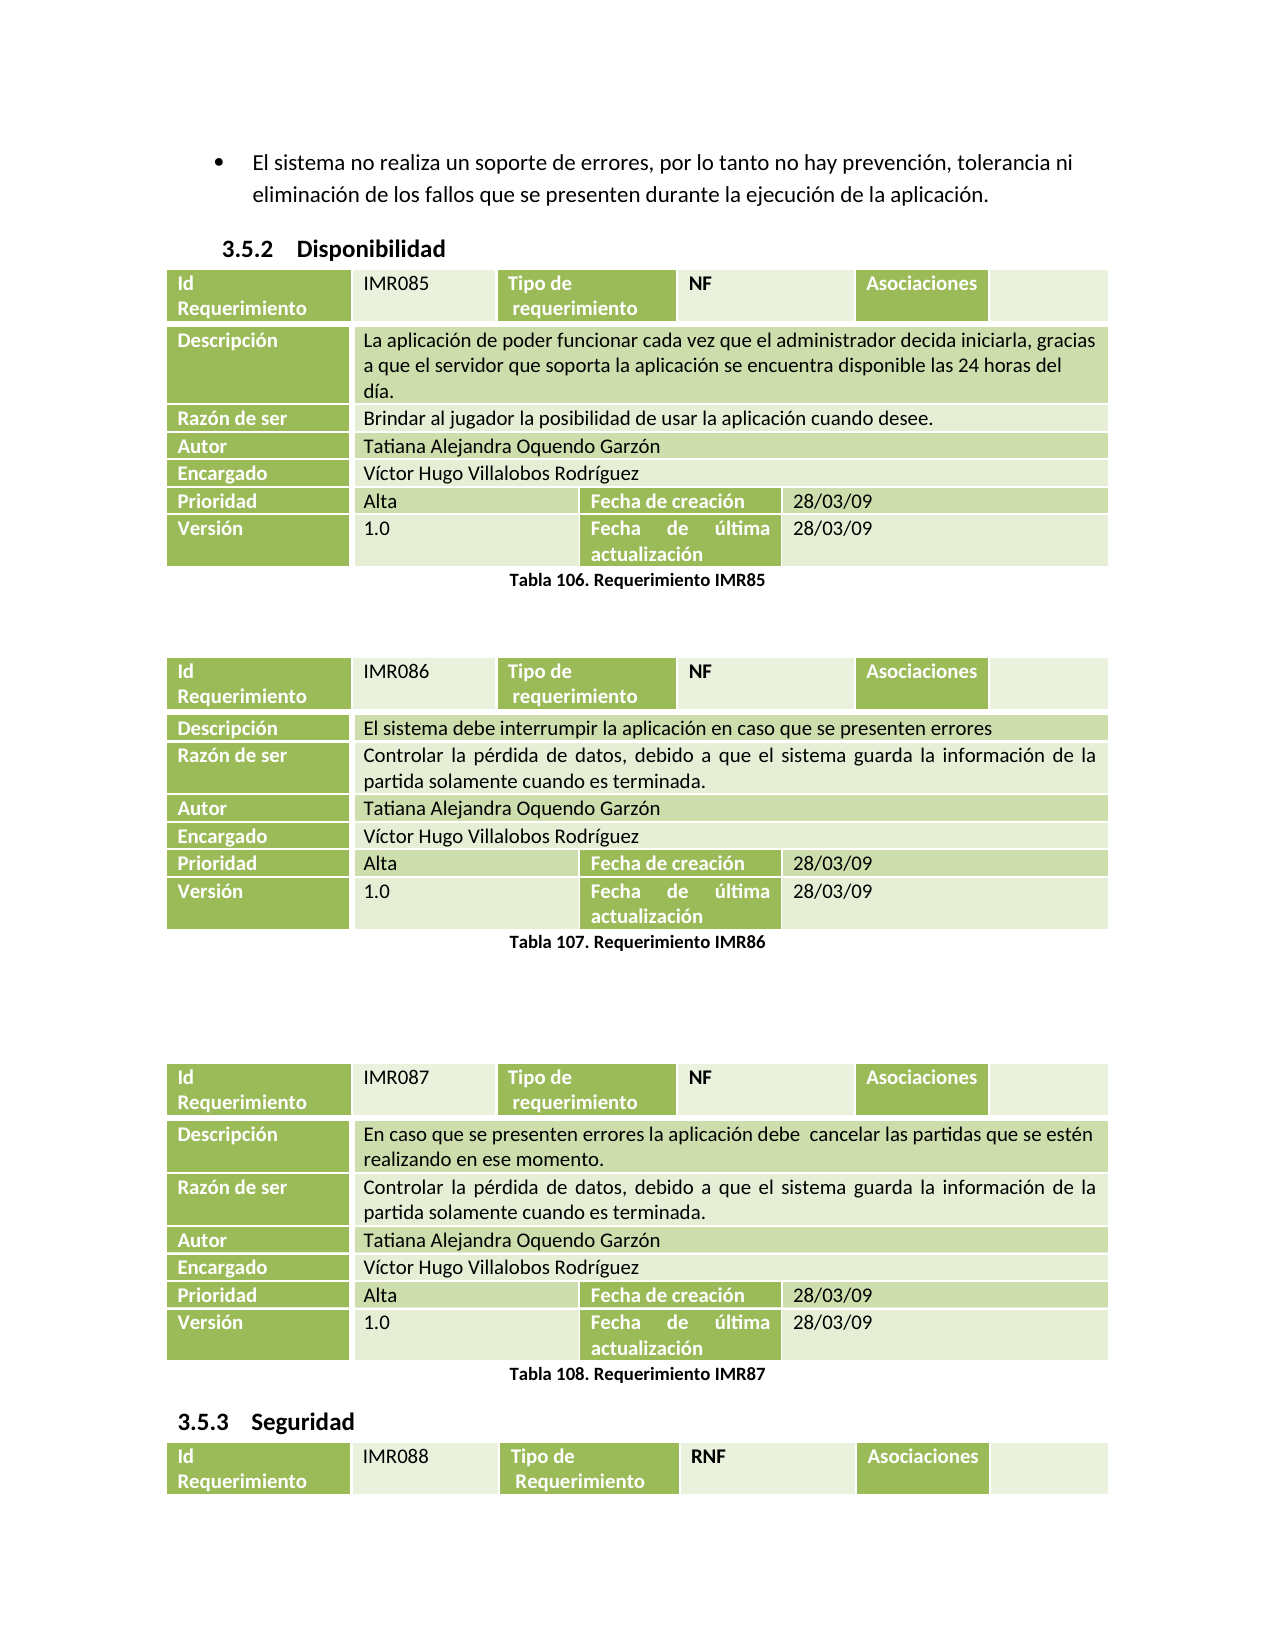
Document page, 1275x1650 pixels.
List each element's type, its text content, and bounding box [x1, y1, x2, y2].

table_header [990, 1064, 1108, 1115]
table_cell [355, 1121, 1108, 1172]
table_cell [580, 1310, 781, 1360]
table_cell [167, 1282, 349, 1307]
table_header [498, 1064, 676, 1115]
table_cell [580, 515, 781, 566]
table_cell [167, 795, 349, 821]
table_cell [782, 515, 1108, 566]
list El sistema no realiza un soporte de errores, por lo tanto no hay prevención, tolerancia ni eliminación de los fallos que se presenten durante la ejecución de la aplicación. [215, 148, 1098, 208]
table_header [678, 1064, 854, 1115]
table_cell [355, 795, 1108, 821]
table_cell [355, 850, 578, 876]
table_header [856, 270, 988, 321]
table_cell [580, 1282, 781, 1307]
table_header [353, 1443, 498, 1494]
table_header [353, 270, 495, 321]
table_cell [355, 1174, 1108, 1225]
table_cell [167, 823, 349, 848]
subtitle Disponibilidad [222, 233, 1098, 263]
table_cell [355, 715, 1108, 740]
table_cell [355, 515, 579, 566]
subtitle Seguridad [177, 1406, 1098, 1437]
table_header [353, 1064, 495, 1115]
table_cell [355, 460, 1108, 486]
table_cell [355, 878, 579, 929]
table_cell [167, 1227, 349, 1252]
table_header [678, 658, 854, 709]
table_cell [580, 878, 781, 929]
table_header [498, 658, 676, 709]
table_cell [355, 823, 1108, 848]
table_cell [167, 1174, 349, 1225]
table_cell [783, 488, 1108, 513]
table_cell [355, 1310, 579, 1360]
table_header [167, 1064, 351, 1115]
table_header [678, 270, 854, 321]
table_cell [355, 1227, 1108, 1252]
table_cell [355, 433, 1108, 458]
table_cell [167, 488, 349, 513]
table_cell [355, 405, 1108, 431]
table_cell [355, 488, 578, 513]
text Tabla 108. Requerimiento IMR87 [177, 1363, 1098, 1385]
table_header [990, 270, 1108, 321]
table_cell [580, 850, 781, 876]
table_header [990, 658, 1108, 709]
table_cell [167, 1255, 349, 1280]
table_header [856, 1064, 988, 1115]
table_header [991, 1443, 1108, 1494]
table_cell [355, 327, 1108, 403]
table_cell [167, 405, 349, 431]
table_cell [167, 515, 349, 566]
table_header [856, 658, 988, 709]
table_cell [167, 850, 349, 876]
text Tabla 107. Requerimiento IMR86 [177, 931, 1098, 954]
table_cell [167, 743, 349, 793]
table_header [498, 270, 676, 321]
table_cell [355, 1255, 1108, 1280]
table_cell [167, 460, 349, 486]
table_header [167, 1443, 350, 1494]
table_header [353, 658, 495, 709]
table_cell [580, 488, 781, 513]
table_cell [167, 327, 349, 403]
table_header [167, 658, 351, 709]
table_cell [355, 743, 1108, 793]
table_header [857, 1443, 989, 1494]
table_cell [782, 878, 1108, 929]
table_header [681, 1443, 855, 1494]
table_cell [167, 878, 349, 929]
text Tabla 106. Requerimiento IMR85 [177, 568, 1098, 591]
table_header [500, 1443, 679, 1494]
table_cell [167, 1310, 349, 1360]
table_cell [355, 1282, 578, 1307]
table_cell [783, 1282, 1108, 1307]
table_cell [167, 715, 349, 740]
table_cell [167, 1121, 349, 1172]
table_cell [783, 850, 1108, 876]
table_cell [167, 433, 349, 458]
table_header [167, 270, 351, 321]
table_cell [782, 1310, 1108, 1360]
